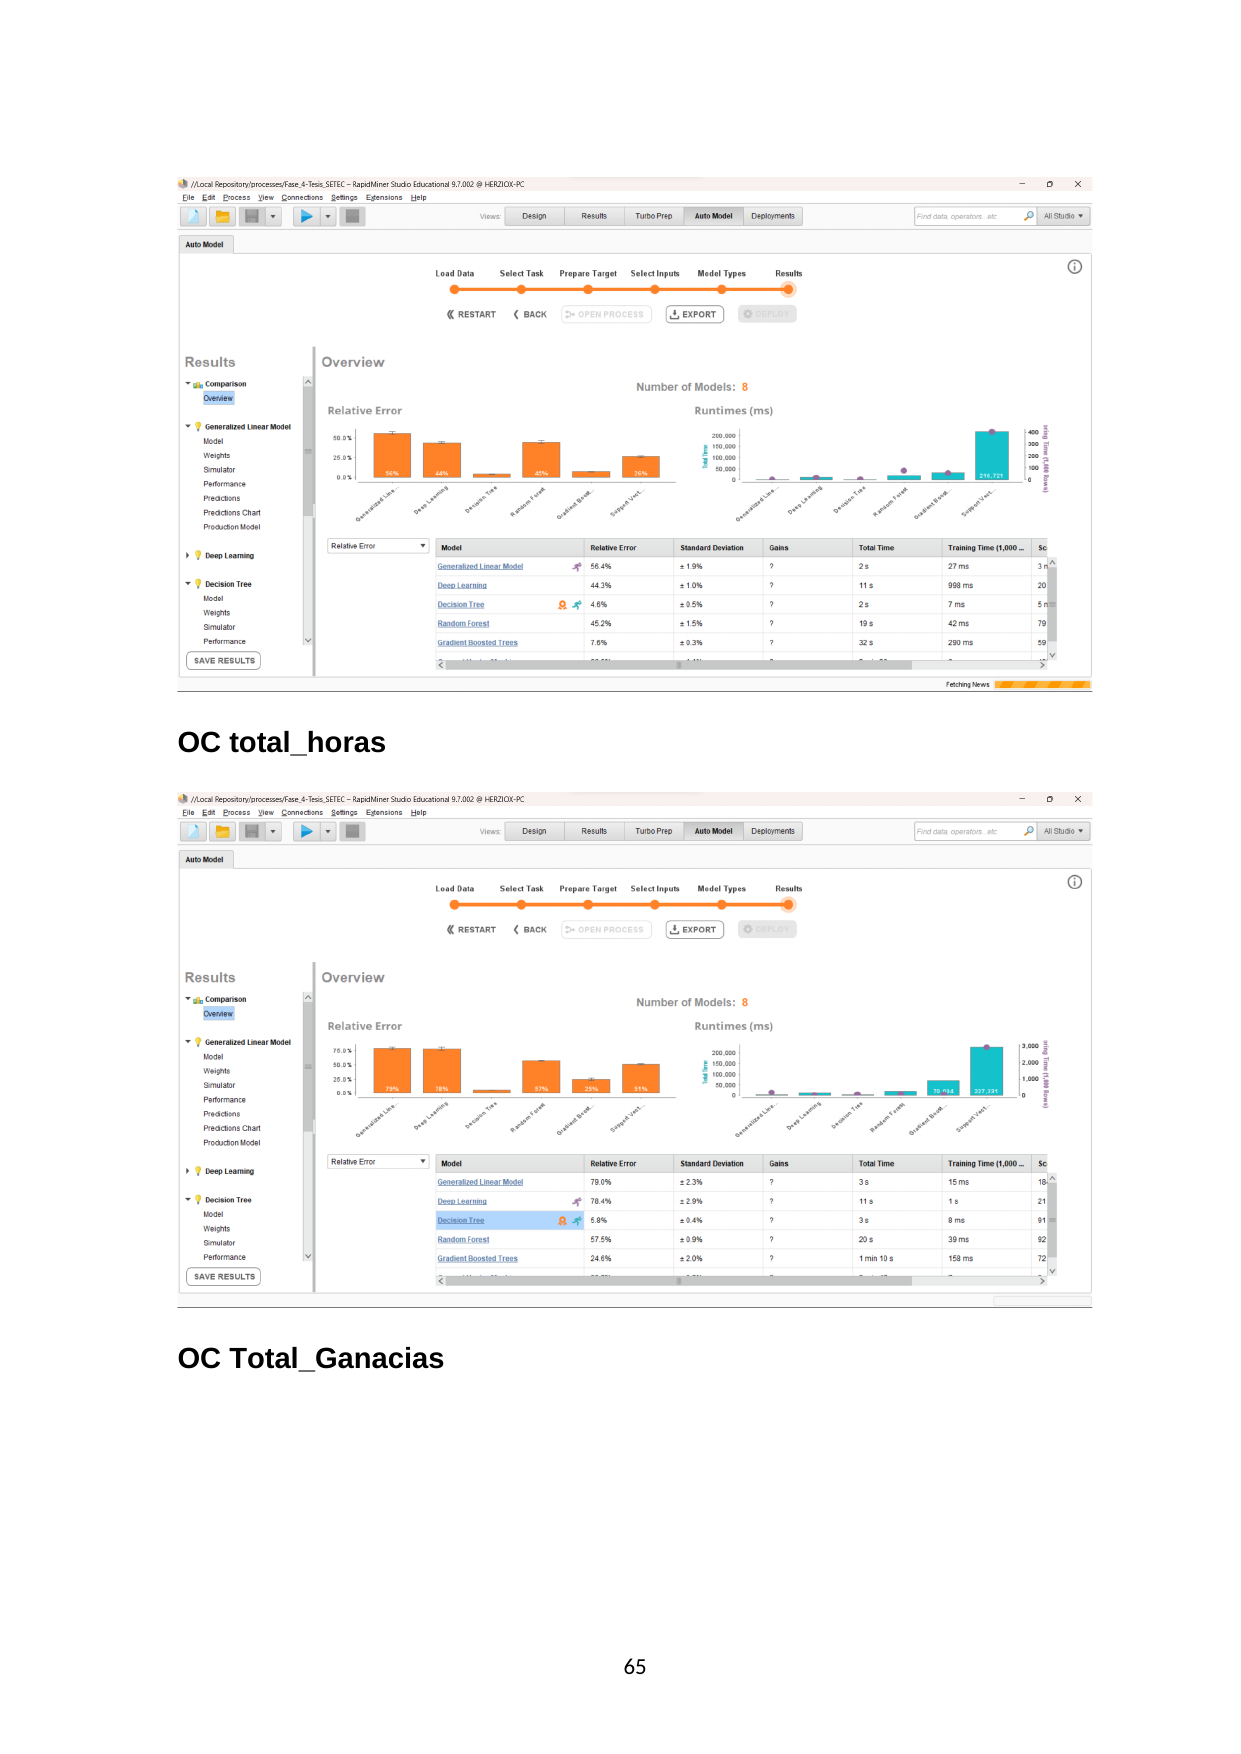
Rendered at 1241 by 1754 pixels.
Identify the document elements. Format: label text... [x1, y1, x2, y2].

list OC total_horas [177, 726, 1092, 759]
list OC Total_Ganacias [177, 1341, 1092, 1374]
picture [177, 177, 1093, 692]
picture [177, 792, 1093, 1308]
